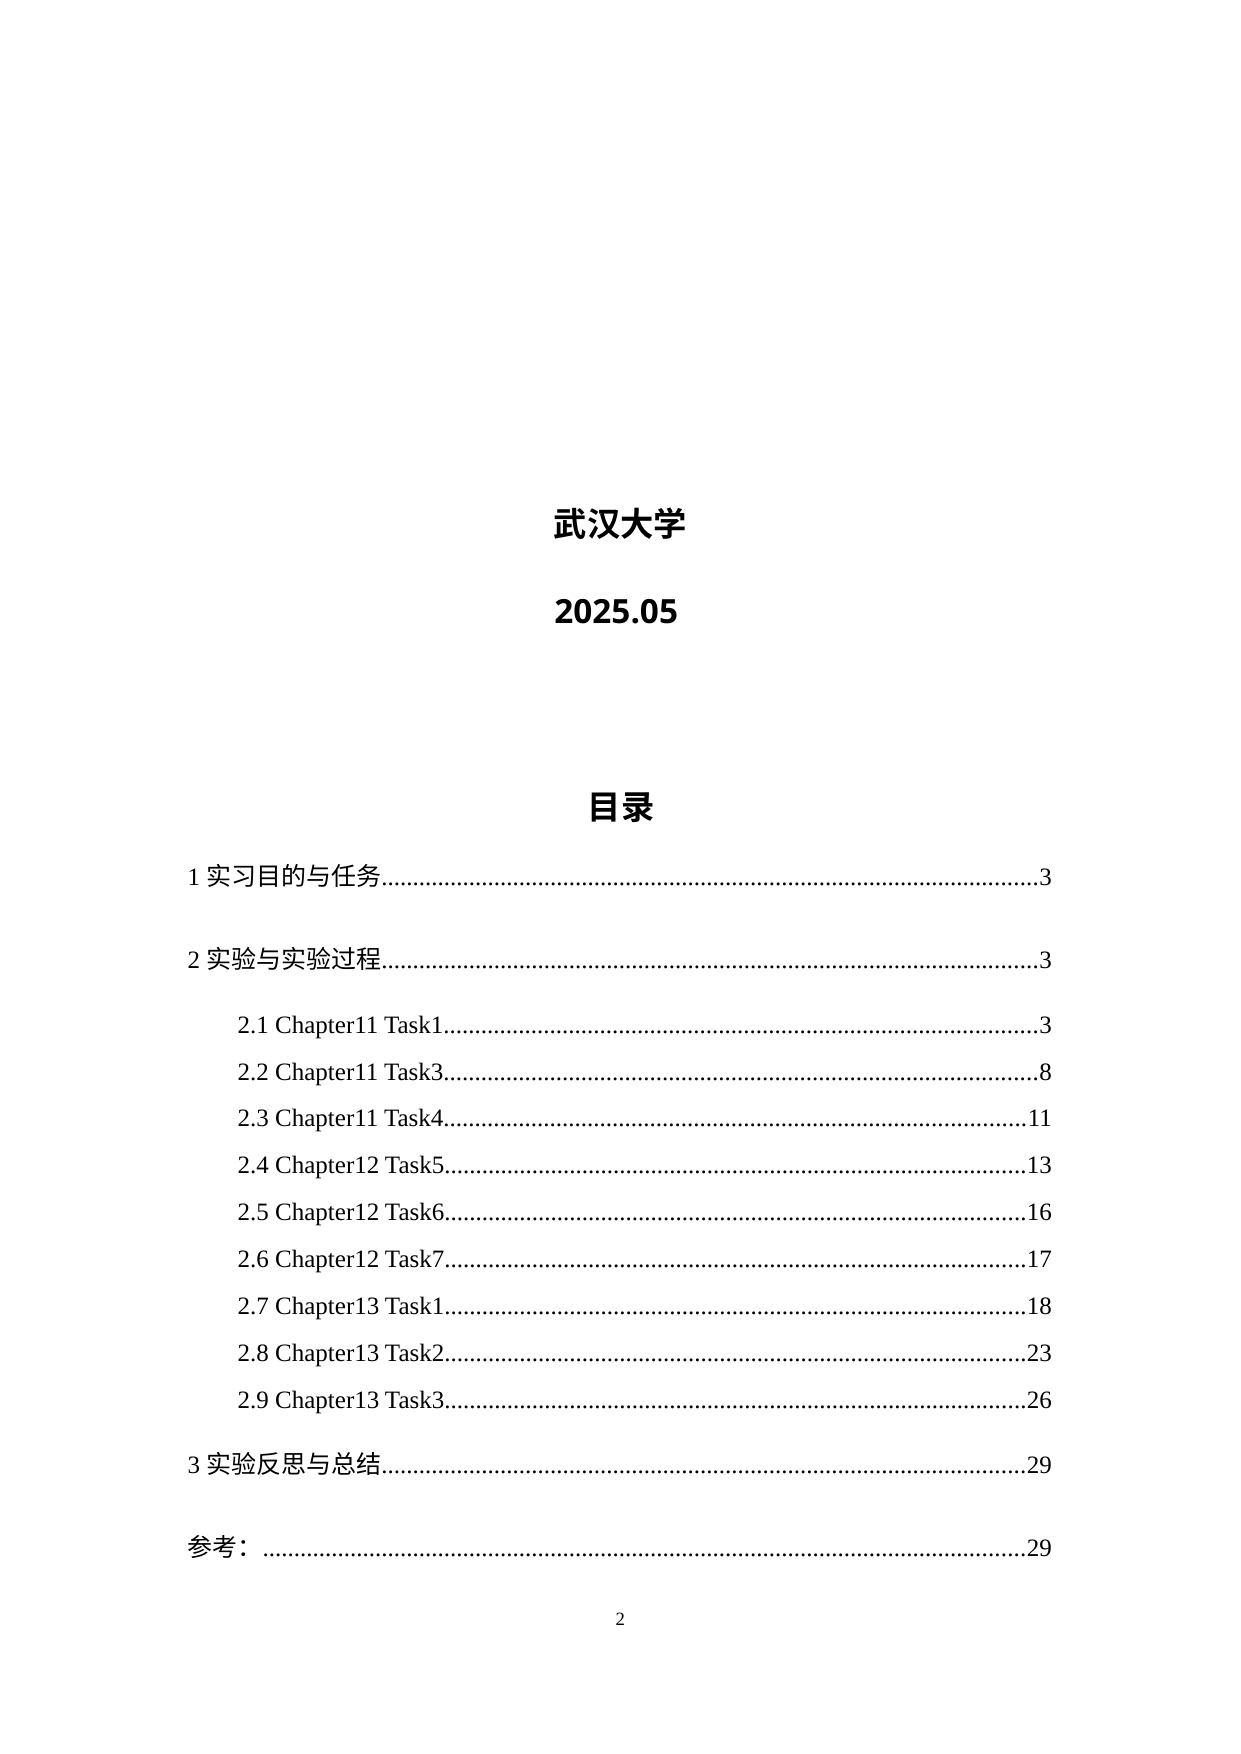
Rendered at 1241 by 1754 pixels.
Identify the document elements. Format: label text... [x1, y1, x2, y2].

text 武汉大学 [187, 489, 1053, 554]
text 2025.05 [187, 578, 1053, 643]
